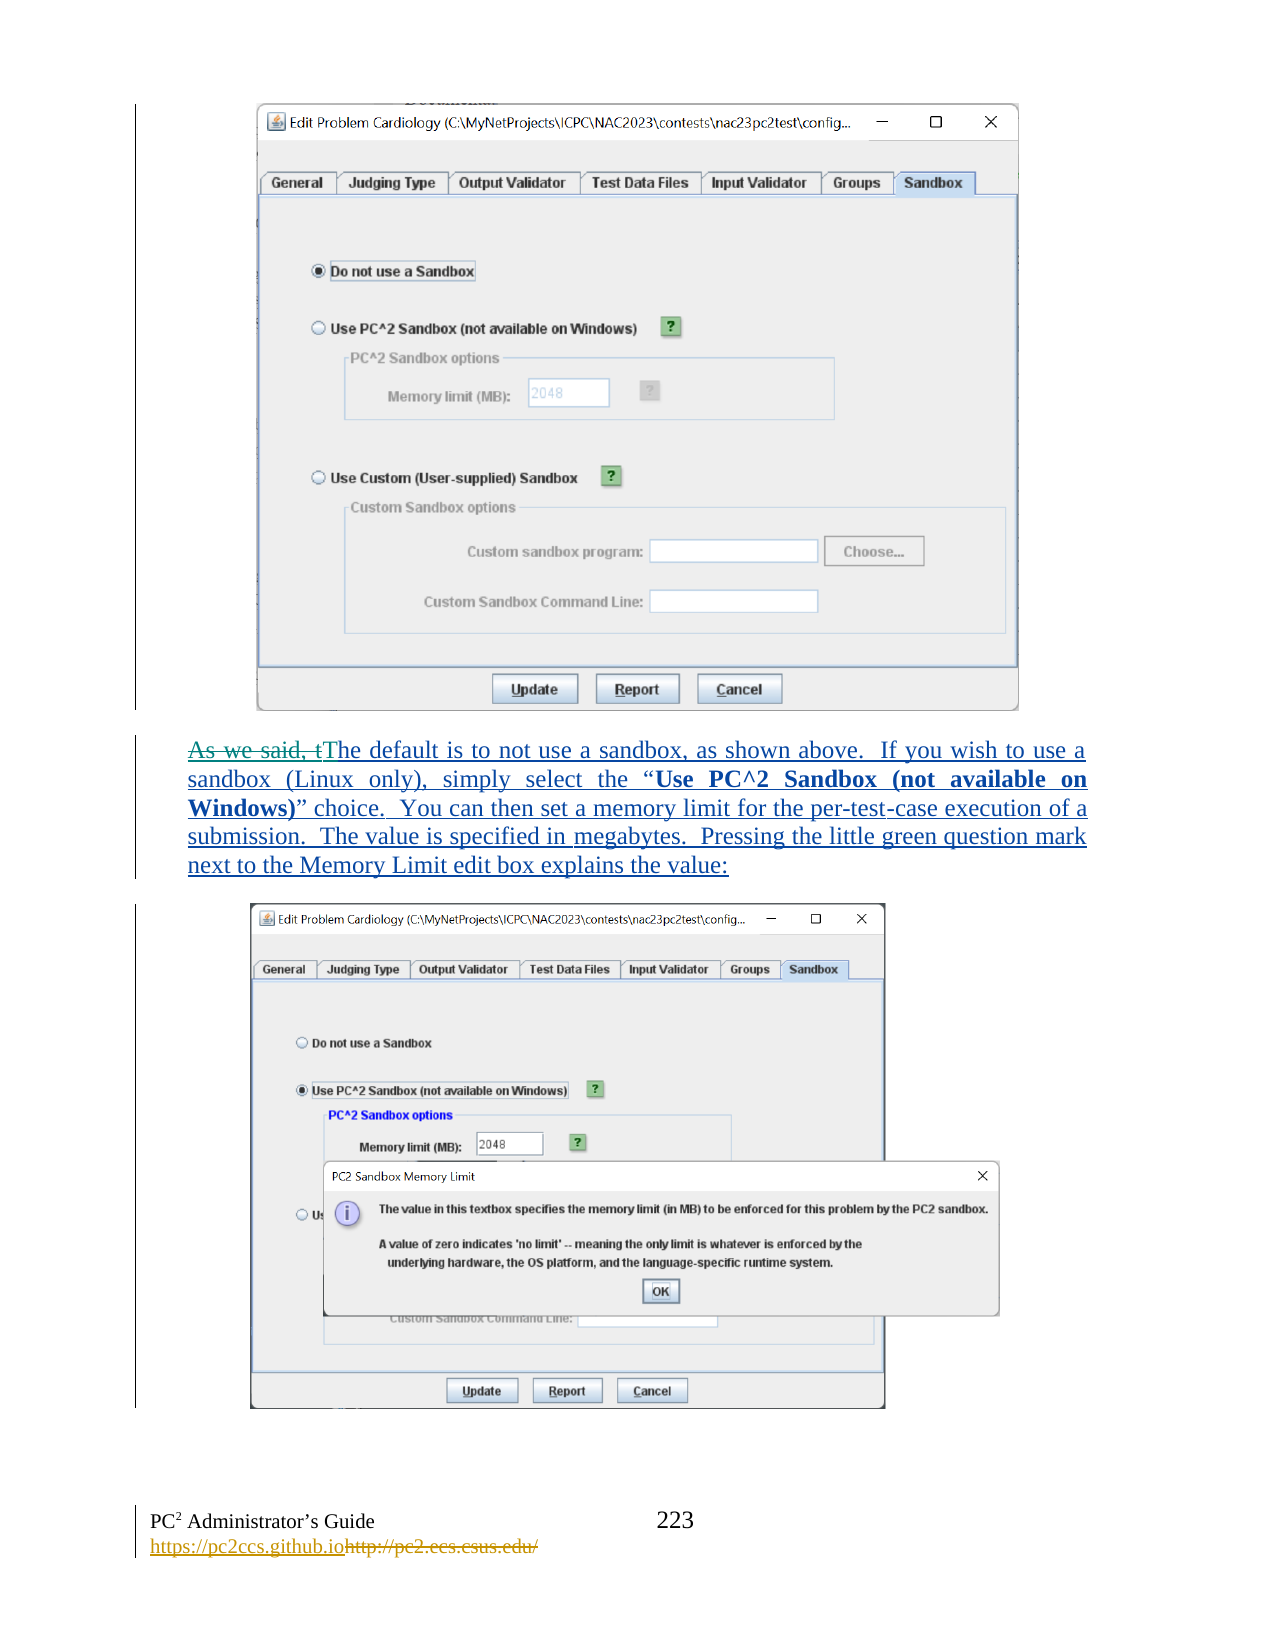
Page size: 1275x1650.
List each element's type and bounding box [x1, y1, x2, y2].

picture [256, 103, 1019, 711]
picture [250, 903, 1025, 1409]
